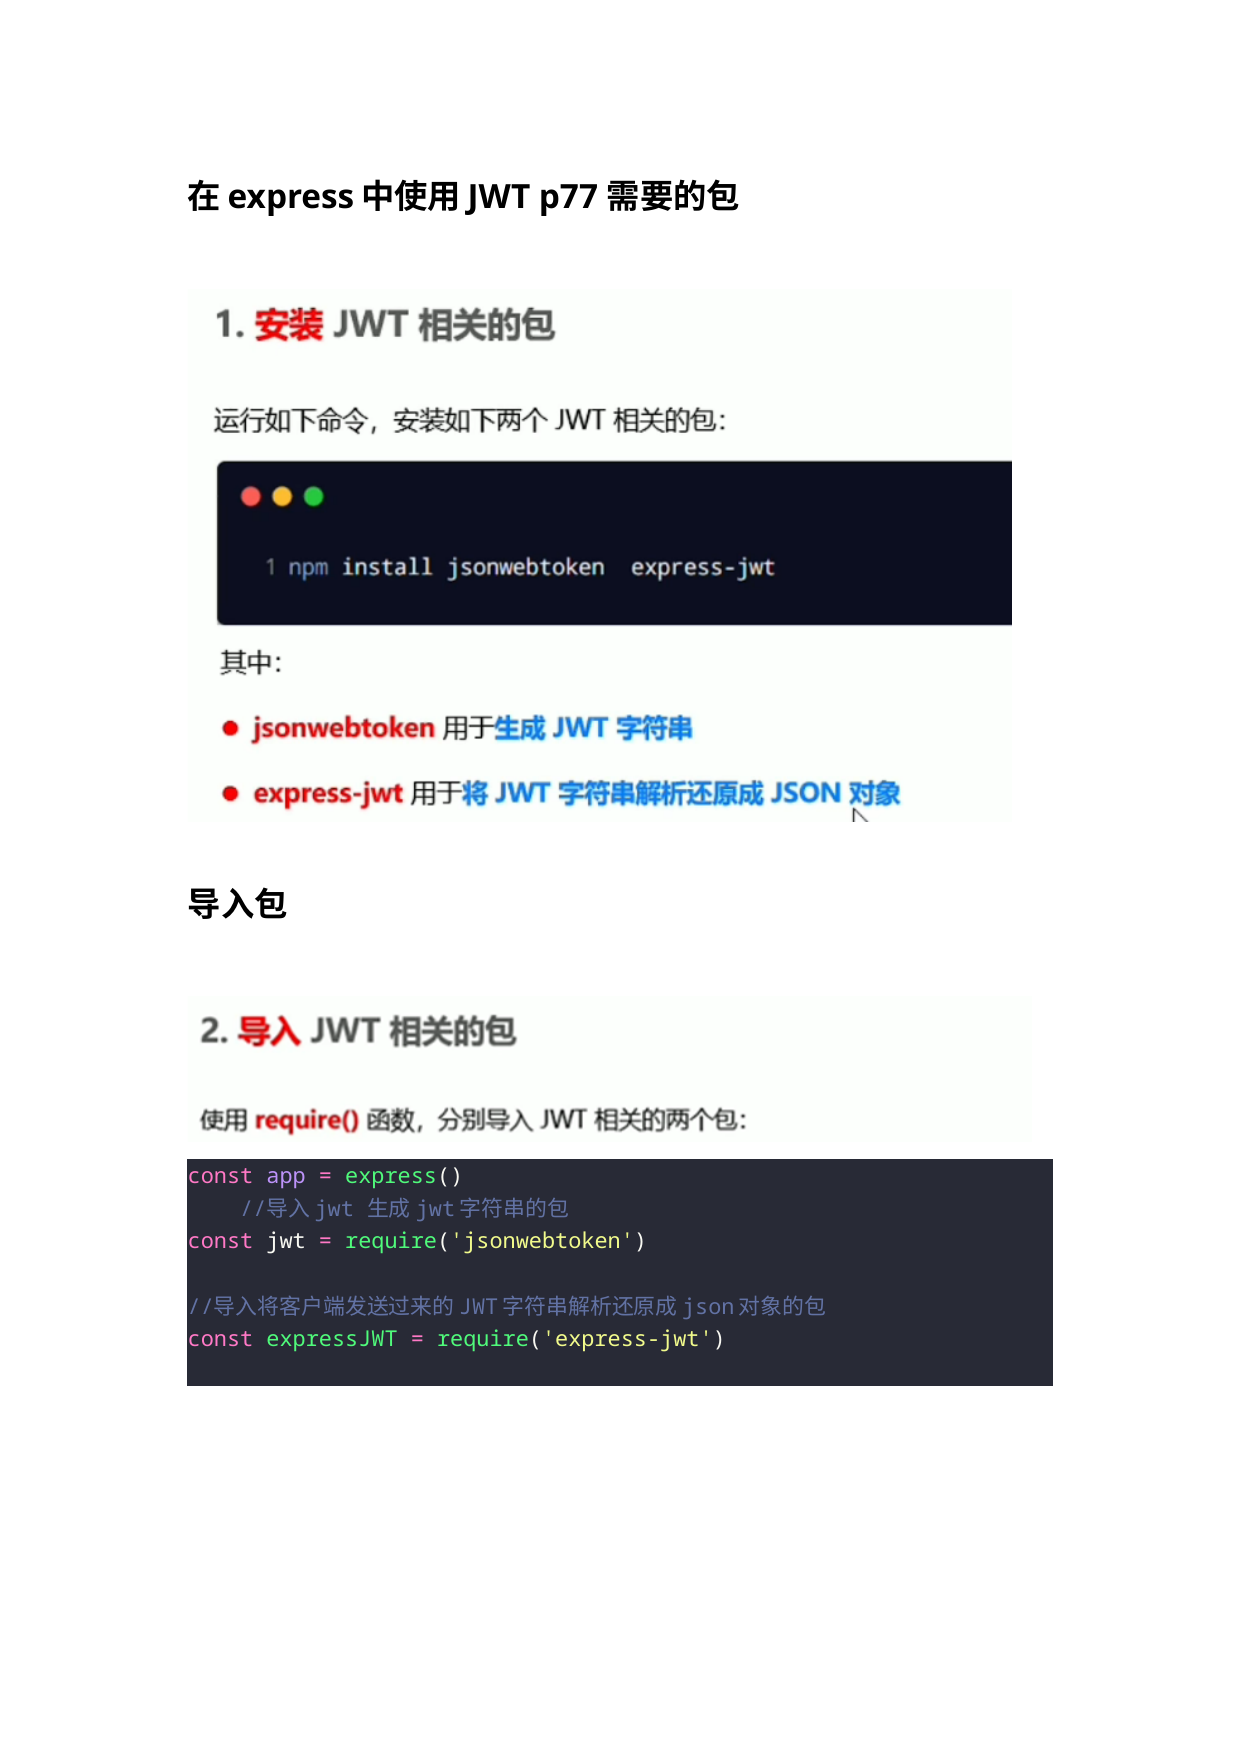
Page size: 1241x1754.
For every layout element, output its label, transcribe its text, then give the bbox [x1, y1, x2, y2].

picture [187, 289, 1012, 822]
text const jwt = require('jsonwebtoken') [187, 1224, 1053, 1256]
picture [187, 996, 1032, 1142]
subtitle 导入包 [187, 869, 1053, 934]
text const expressJWT = require('express-jwt') [187, 1321, 1053, 1354]
subtitle 在express中使用JWT p77 需要的包 [187, 162, 1053, 227]
text //导入jwt 生成 jwt字符串的包 [187, 1191, 1053, 1224]
text const app = express() [187, 1159, 1053, 1191]
text //导入将客户端发送过来的JWT字符串解析还原成json对象的包 [187, 1289, 1053, 1321]
